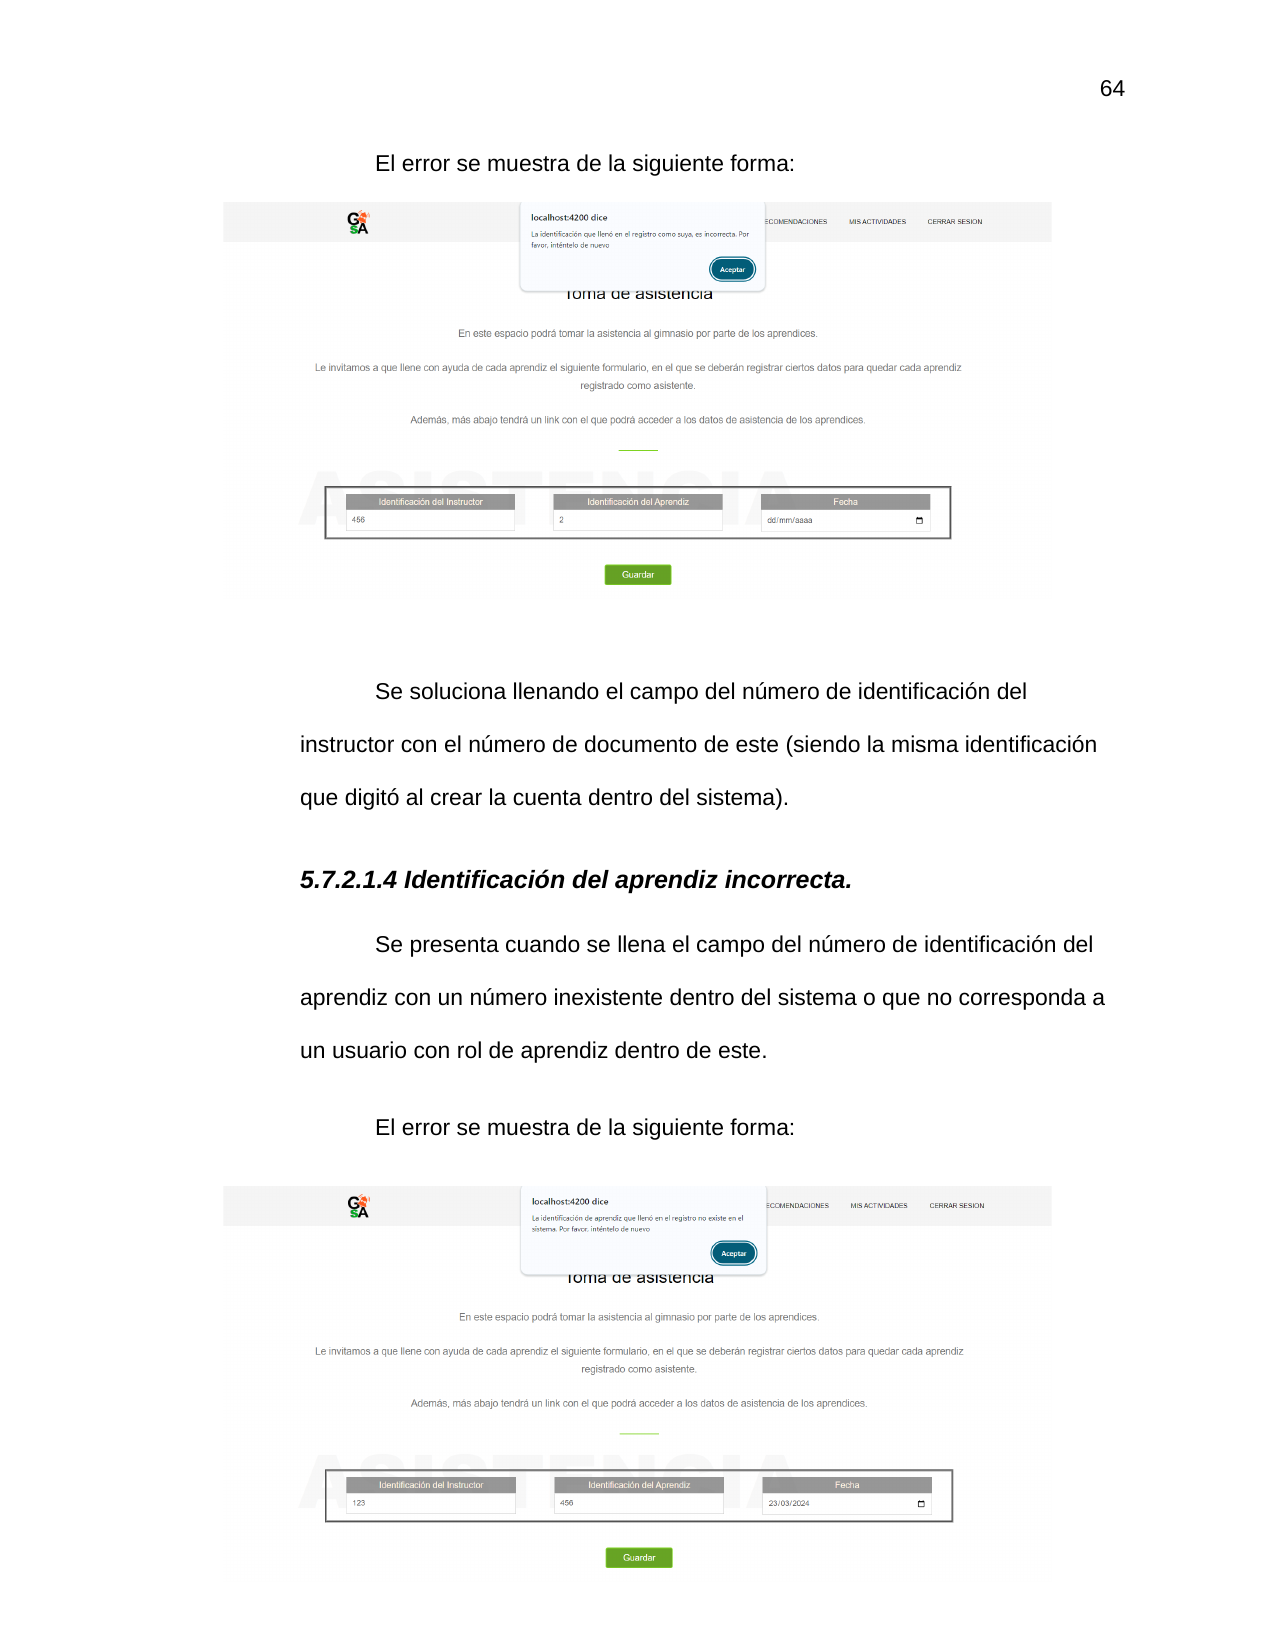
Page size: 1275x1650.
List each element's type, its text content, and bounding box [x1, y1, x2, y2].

picture [223, 202, 1052, 599]
text Se soluciona llenando el campo del número de identificación del instructor con el número de documento de este (siendo la misma identificación que digitó al crear la cuenta dentro del sistema). [300, 678, 1125, 810]
text El error se muestra de la siguiente forma: [300, 1114, 1125, 1141]
picture [223, 1186, 1052, 1582]
text Se presenta cuando se llena el campo del número de identificación del aprendiz con un número inexistente dentro del sistema o que no corresponda a un usuario con rol de aprendiz dentro de este. [300, 931, 1125, 1063]
text El error se muestra de la siguiente forma: [300, 150, 1125, 176]
subtitle 5.7.2.1.4 Identificación del aprendiz incorrecta. [225, 865, 1125, 894]
